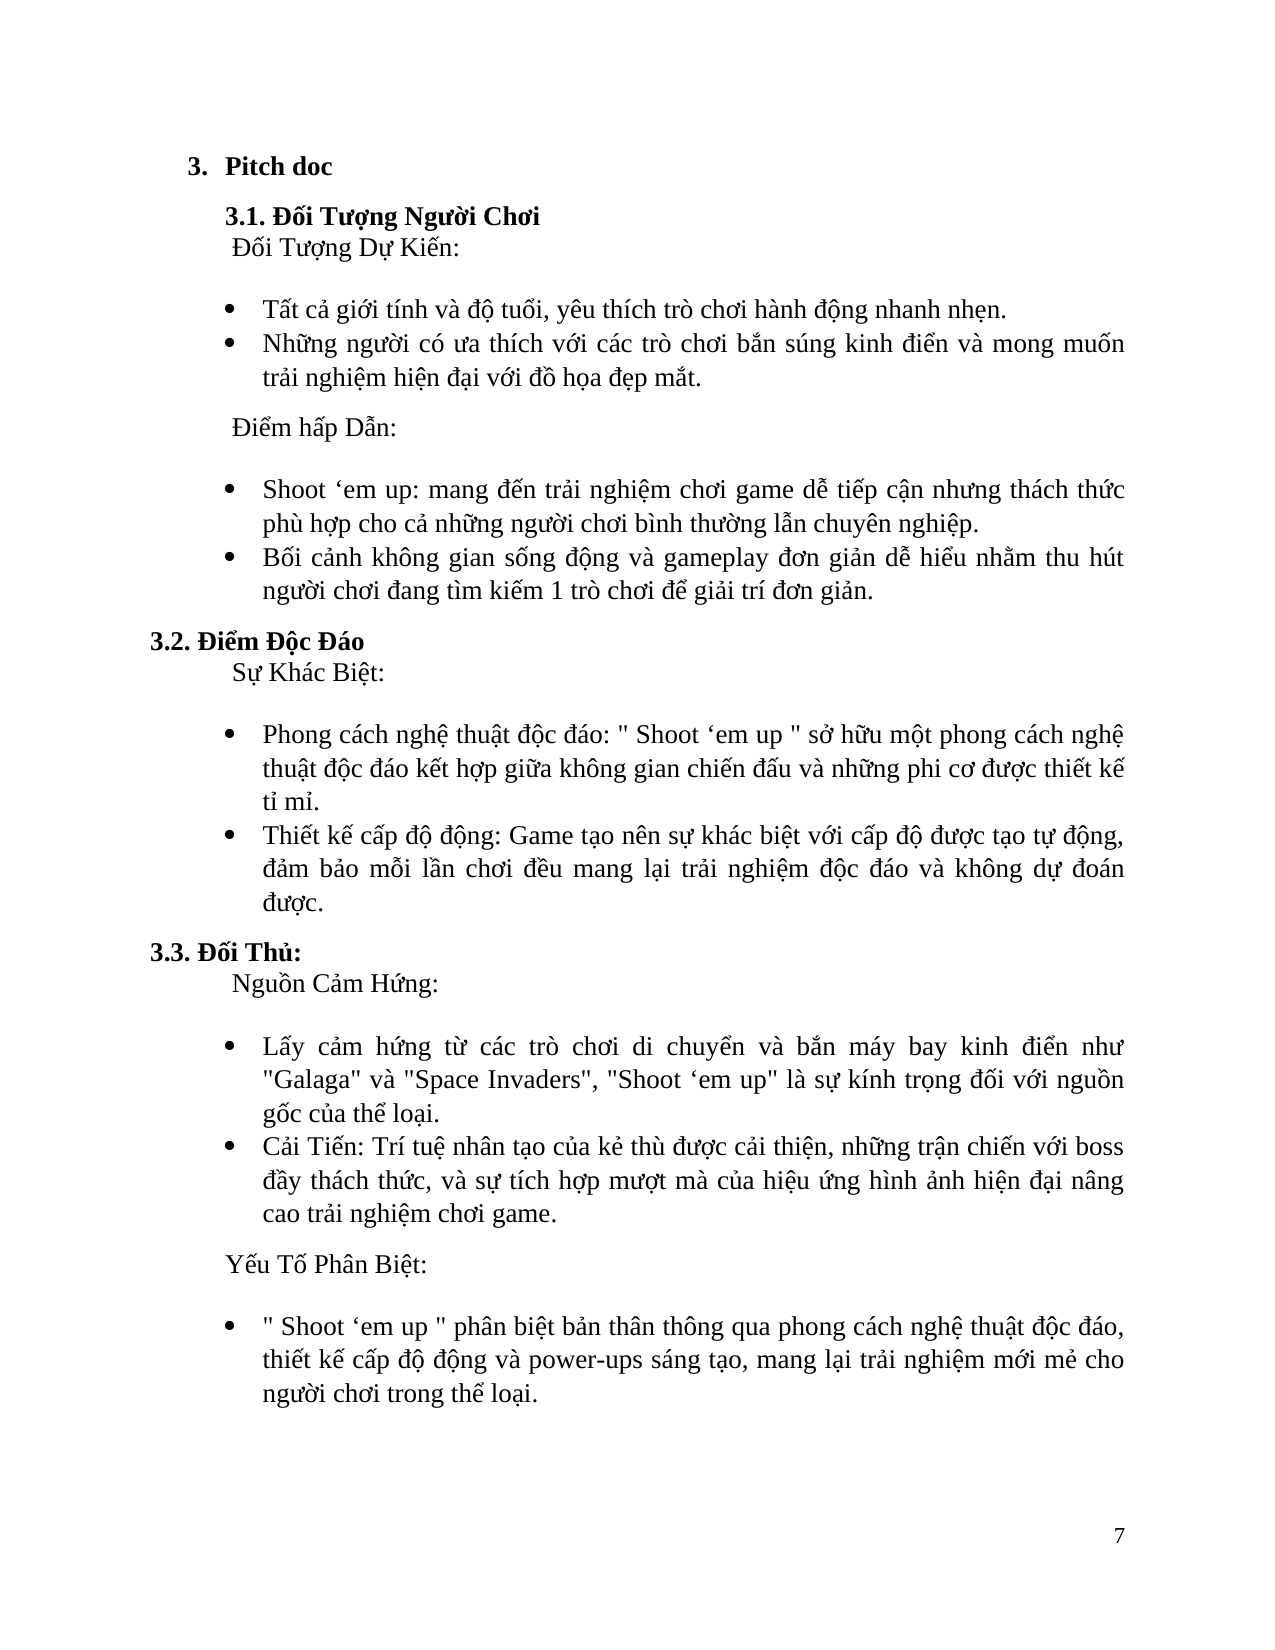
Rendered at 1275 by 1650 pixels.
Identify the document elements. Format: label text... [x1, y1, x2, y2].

list " Shoot ‘em up " phân biệt bản thân thông qua phong cách nghệ thuật độc đáo, thiết kế cấp độ động và power-ups sáng tạo, mang lại trải nghiệm mới mẻ cho người chơi trong thể loại. [225, 1310, 1125, 1408]
list Những người có ưa thích với các trò chơi bắn súng kinh điển và mong muốn trải nghiệm hiện đại với đồ họa đẹp mắt. [225, 327, 1125, 392]
text Nguồn Cảm Hứng: [150, 967, 1125, 998]
list Lấy cảm hứng từ các trò chơi di chuyển và bắn máy bay kinh điển như "Galaga" và "Space Invaders", "Shoot ‘em up" là sự kính trọng đối với nguồn gốc của thể loại. [225, 1029, 1125, 1128]
list Bối cảnh không gian sống động và gameplay đơn giản dễ hiểu nhằm thu hút người chơi đang tìm kiếm 1 trò chơi để giải trí đơn giản. [225, 541, 1125, 606]
text Sự Khác Biệt: [150, 656, 1125, 687]
subtitle 3.1. Đối Tượng Người Chơi [150, 200, 1125, 231]
text Điểm hấp Dẫn: [150, 411, 1125, 442]
text Yếu Tố Phân Biệt: [150, 1248, 1125, 1279]
list Tất cả giới tính và độ tuổi, yêu thích trò chơi hành động nhanh nhẹn. [225, 294, 1125, 325]
subtitle 3.2. Điểm Độc Đáo [150, 624, 1125, 656]
list Shoot ‘em up: mang đến trải nghiệm chơi game dễ tiếp cận nhưng thách thức phù hợp cho cả những người chơi bình thường lẫn chuyên nghiệp. [225, 473, 1125, 538]
list Pitch doc [187, 150, 1125, 181]
list Cải Tiến: Trí tuệ nhân tạo của kẻ thù được cải thiện, những trận chiến với boss đầy thách thức, và sự tích hợp mượt mà của hiệu ứng hình ảnh hiện đại nâng cao trải nghiệm chơi game. [225, 1130, 1125, 1229]
list Phong cách nghệ thuật độc đáo: " Shoot ‘em up " sở hữu một phong cách nghệ thuật độc đáo kết hợp giữa không gian chiến đấu và những phi cơ được thiết kế tỉ mỉ. [225, 718, 1125, 816]
subtitle 3.3. Đối Thủ: [150, 936, 1125, 967]
text Đối Tượng Dự Kiến: [150, 231, 1125, 262]
list Thiết kế cấp độ động: Game tạo nên sự khác biệt với cấp độ được tạo tự động, đảm bảo mỗi lần chơi đều mang lại trải nghiệm độc đáo và không dự đoán được. [225, 819, 1125, 917]
